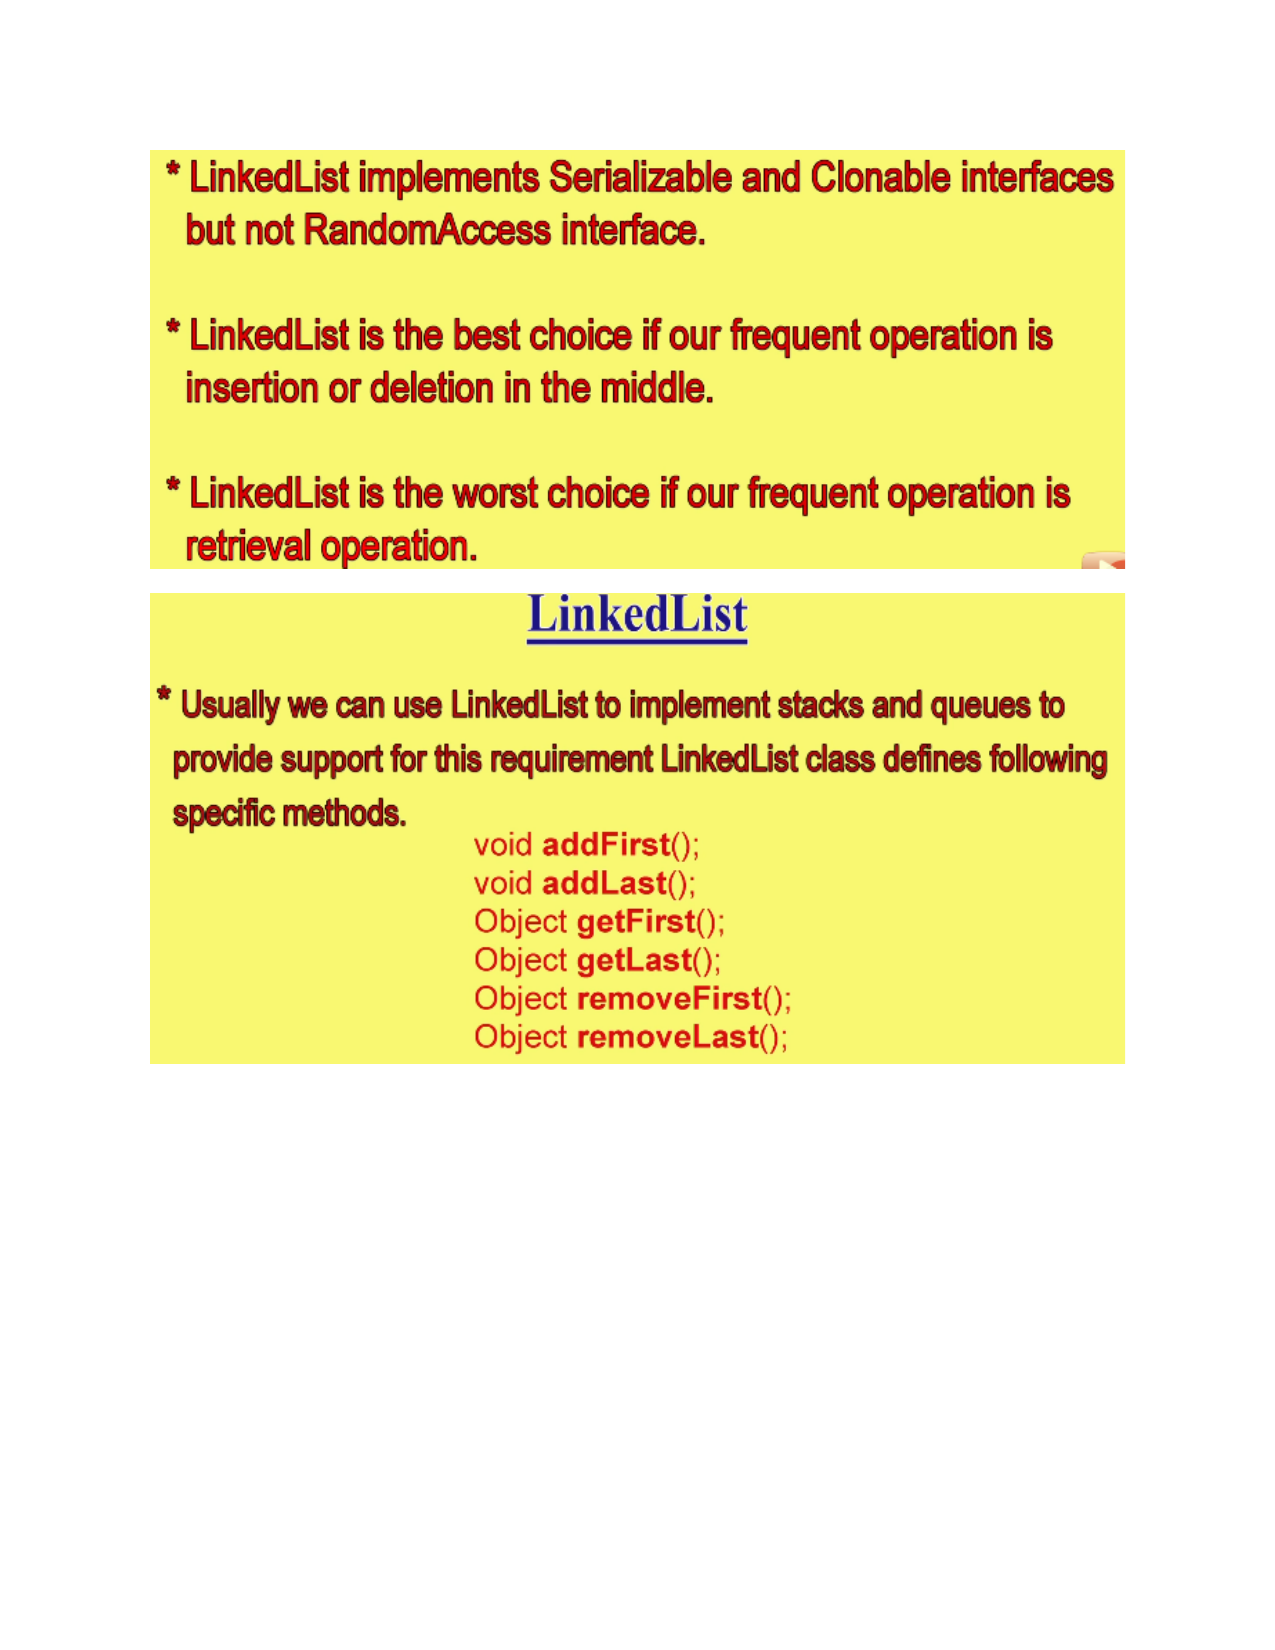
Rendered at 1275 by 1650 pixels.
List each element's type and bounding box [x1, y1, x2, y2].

picture [150, 593, 1125, 1064]
picture [150, 150, 1125, 569]
